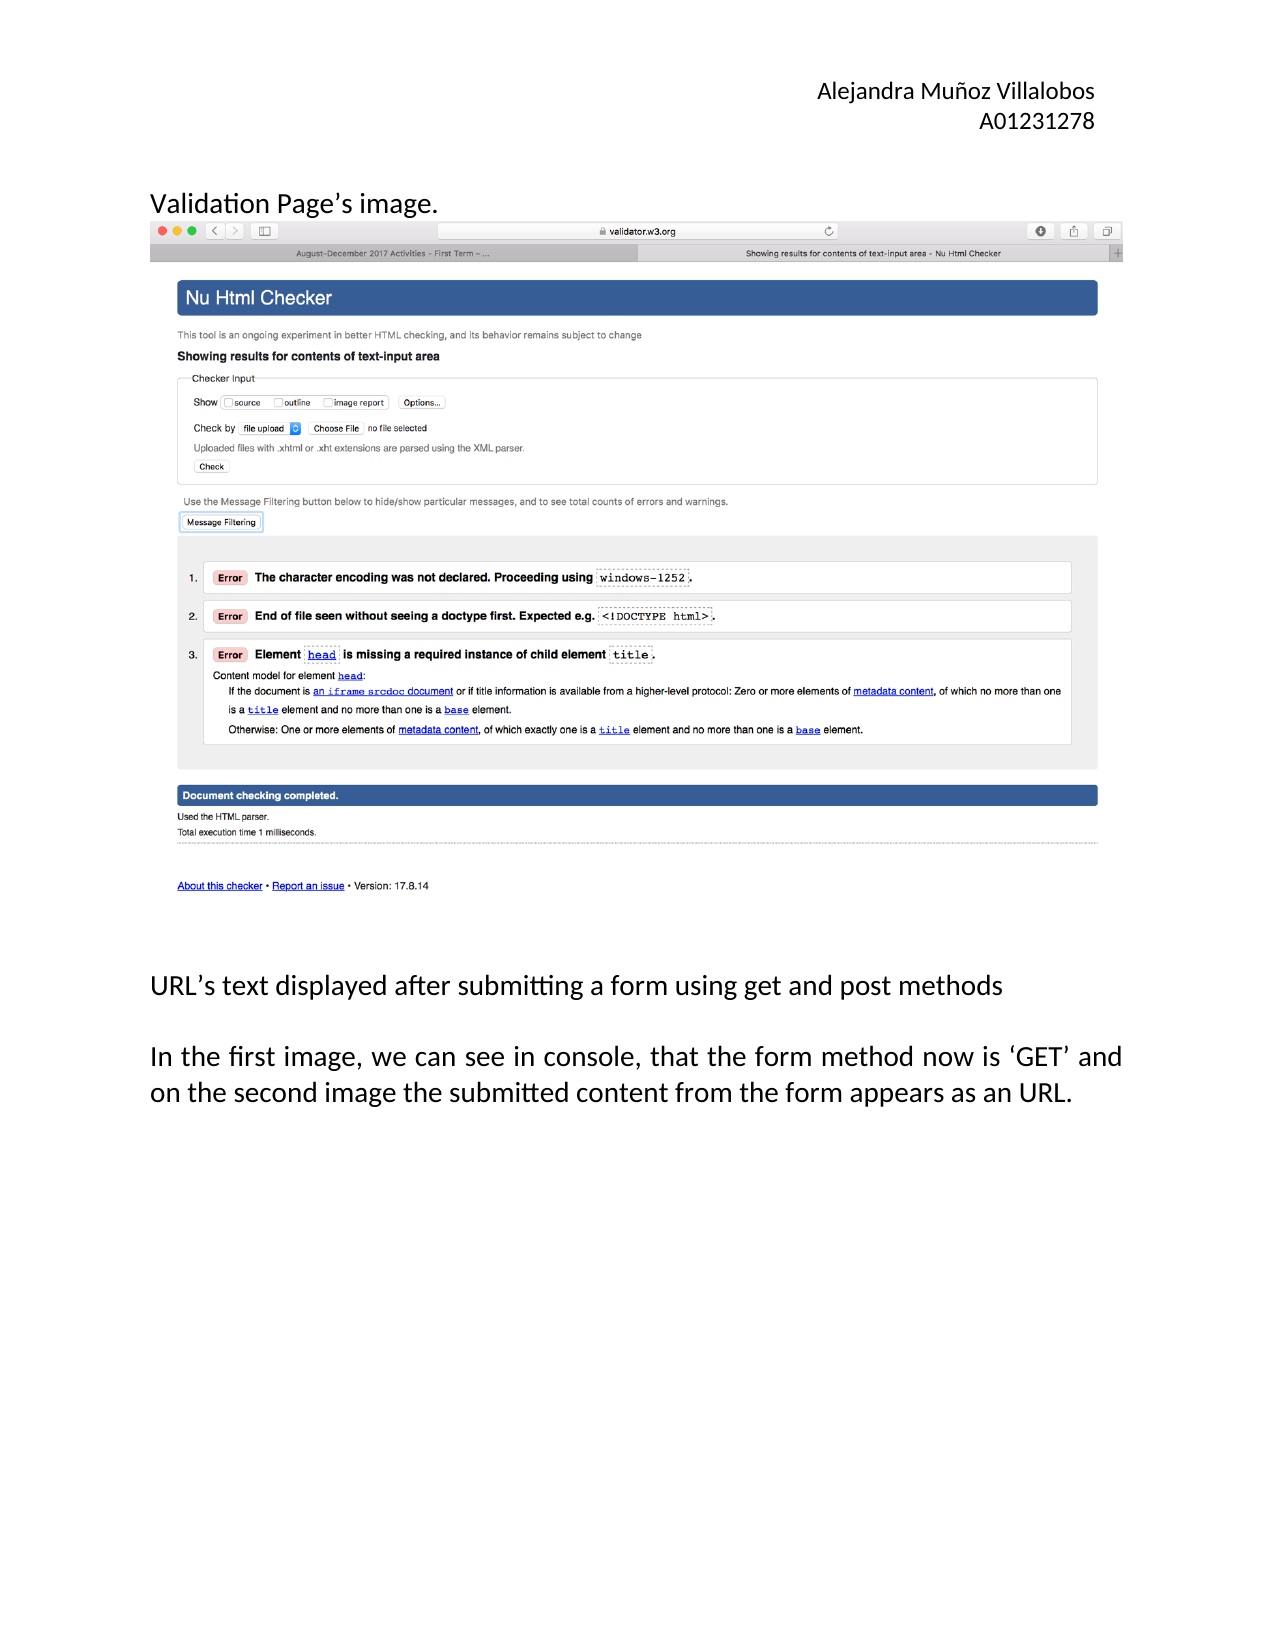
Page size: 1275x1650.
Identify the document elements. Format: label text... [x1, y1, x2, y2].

picture [150, 221, 1123, 967]
text Validation Page’s image. [150, 186, 1125, 221]
text In the first image, we can see in console, that the form method now is ‘GET’ and on the second image the submitted content from the form appears as an URL. [150, 1038, 1125, 1109]
text URL’s text displayed after submitting a form using get and post methods [150, 967, 1125, 1003]
